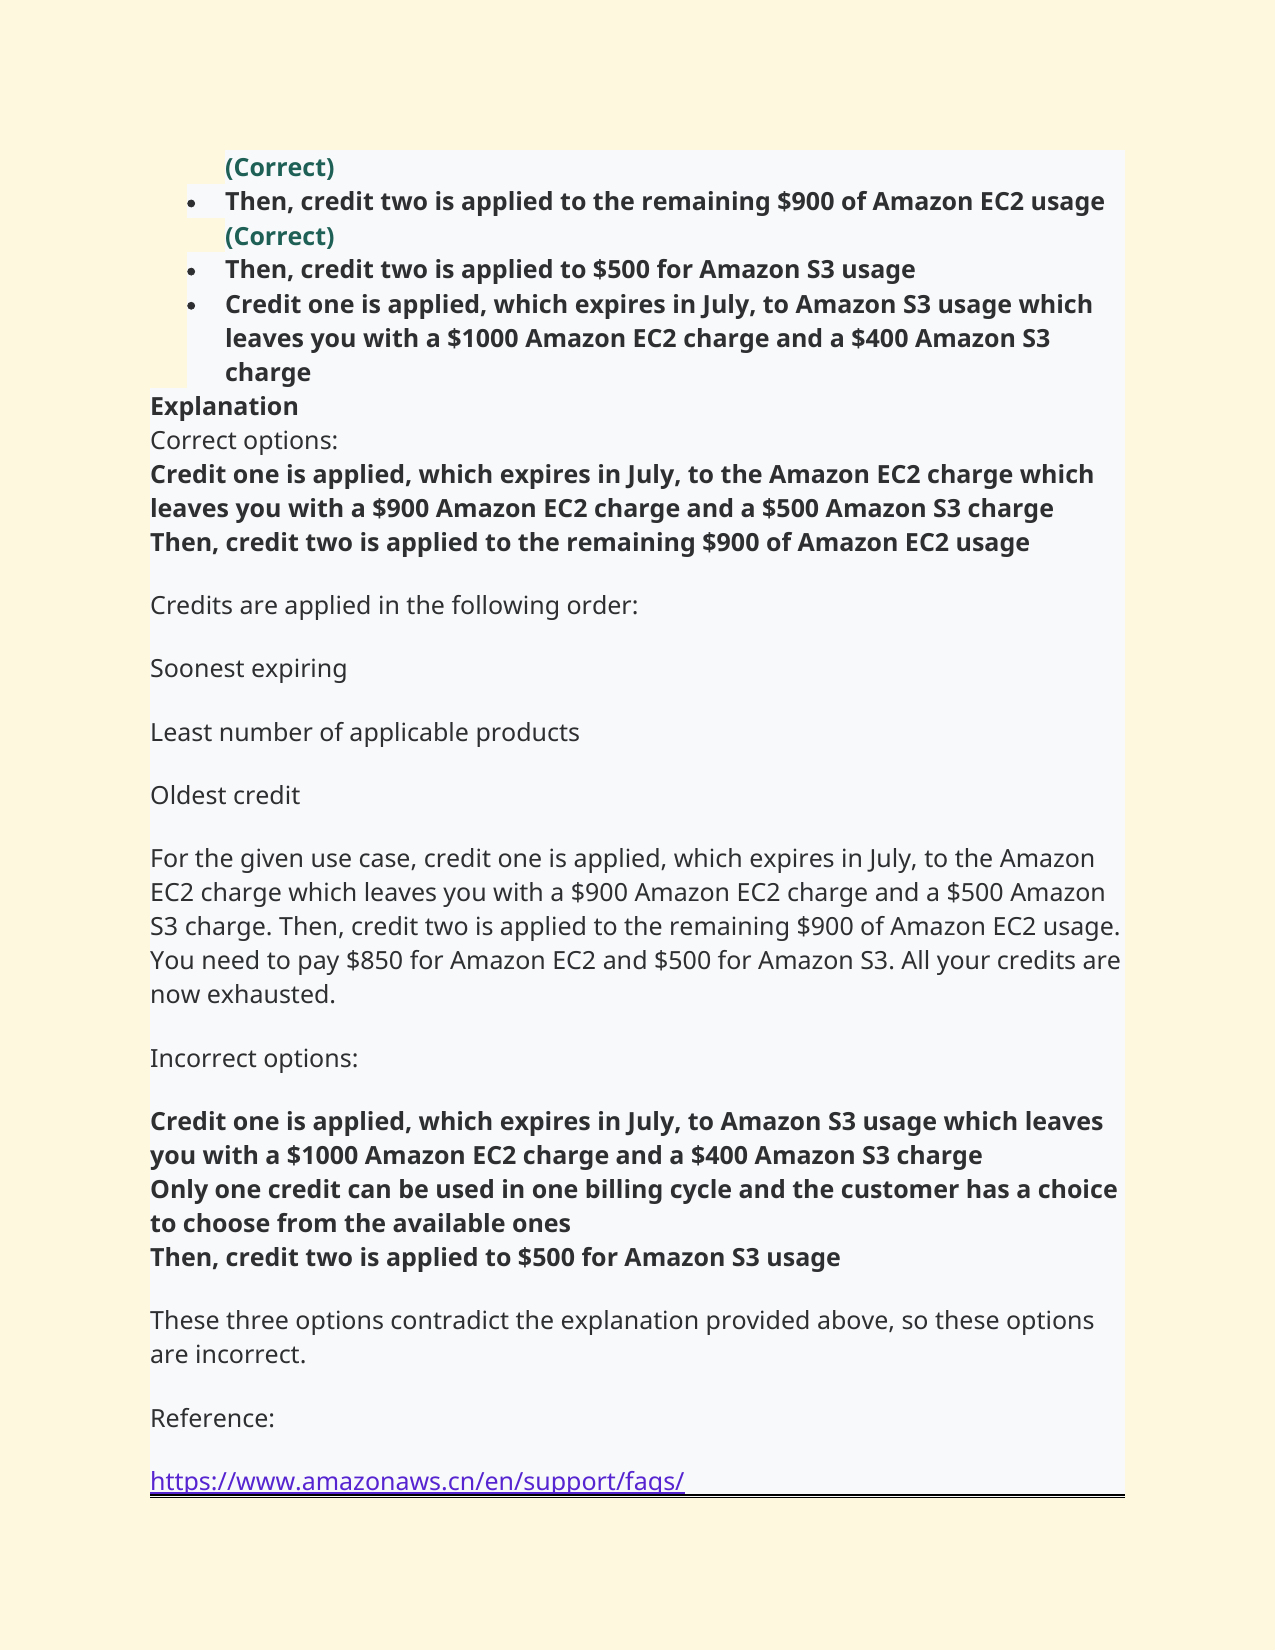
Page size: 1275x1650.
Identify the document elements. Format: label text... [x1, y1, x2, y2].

subtitle Explanation [150, 388, 1125, 422]
text (Correct) [225, 150, 1125, 184]
text Only one credit can be used in one billing cycle and the customer has a choice to choose from the available ones [150, 1172, 1125, 1240]
list Then, credit two is applied to $500 for Amazon S3 usage [187, 252, 1125, 286]
list Then, credit two is applied to the remaining $900 of Amazon EC2 usage [187, 184, 1125, 218]
text For the given use case, credit one is applied, which expires in July, to the Amazon EC2 charge which leaves you with a $900 Amazon EC2 charge and a $500 Amazon S3 charge. Then, credit two is applied to the remaining $900 of Amazon EC2 usage. You need to pay $850 for Amazon EC2 and $500 for Amazon S3. All your credits are now exhausted. [150, 841, 1125, 1011]
text Least number of applicable products [150, 714, 1125, 748]
text Oldest credit [150, 778, 1125, 812]
text Then, credit two is applied to $500 for Amazon S3 usage [150, 1240, 1125, 1274]
text Soonest expiring [150, 651, 1125, 685]
text Correct options: [150, 422, 1125, 457]
text Incorrect options: [150, 1040, 1125, 1074]
text (Correct) [225, 218, 1125, 252]
text https://www.amazonaws.cn/en/support/faqs/ [150, 1463, 1125, 1494]
text These three options contradict the explanation provided above, so these options are incorrect. [150, 1303, 1125, 1371]
text Credit one is applied, which expires in July, to the Amazon EC2 charge which leaves you with a $900 Amazon EC2 charge and a $500 Amazon S3 charge [150, 457, 1125, 525]
text Reference: [150, 1400, 1125, 1434]
text Credit one is applied, which expires in July, to Amazon S3 usage which leaves you with a $1000 Amazon EC2 charge and a $400 Amazon S3 charge [150, 1103, 1125, 1172]
list Credit one is applied, which expires in July, to Amazon S3 usage which leaves you with a $1000 Amazon EC2 charge and a $400 Amazon S3 charge [187, 286, 1125, 388]
text Credits are applied in the following order: [150, 588, 1125, 622]
text Then, credit two is applied to the remaining $900 of Amazon EC2 usage [150, 525, 1125, 559]
